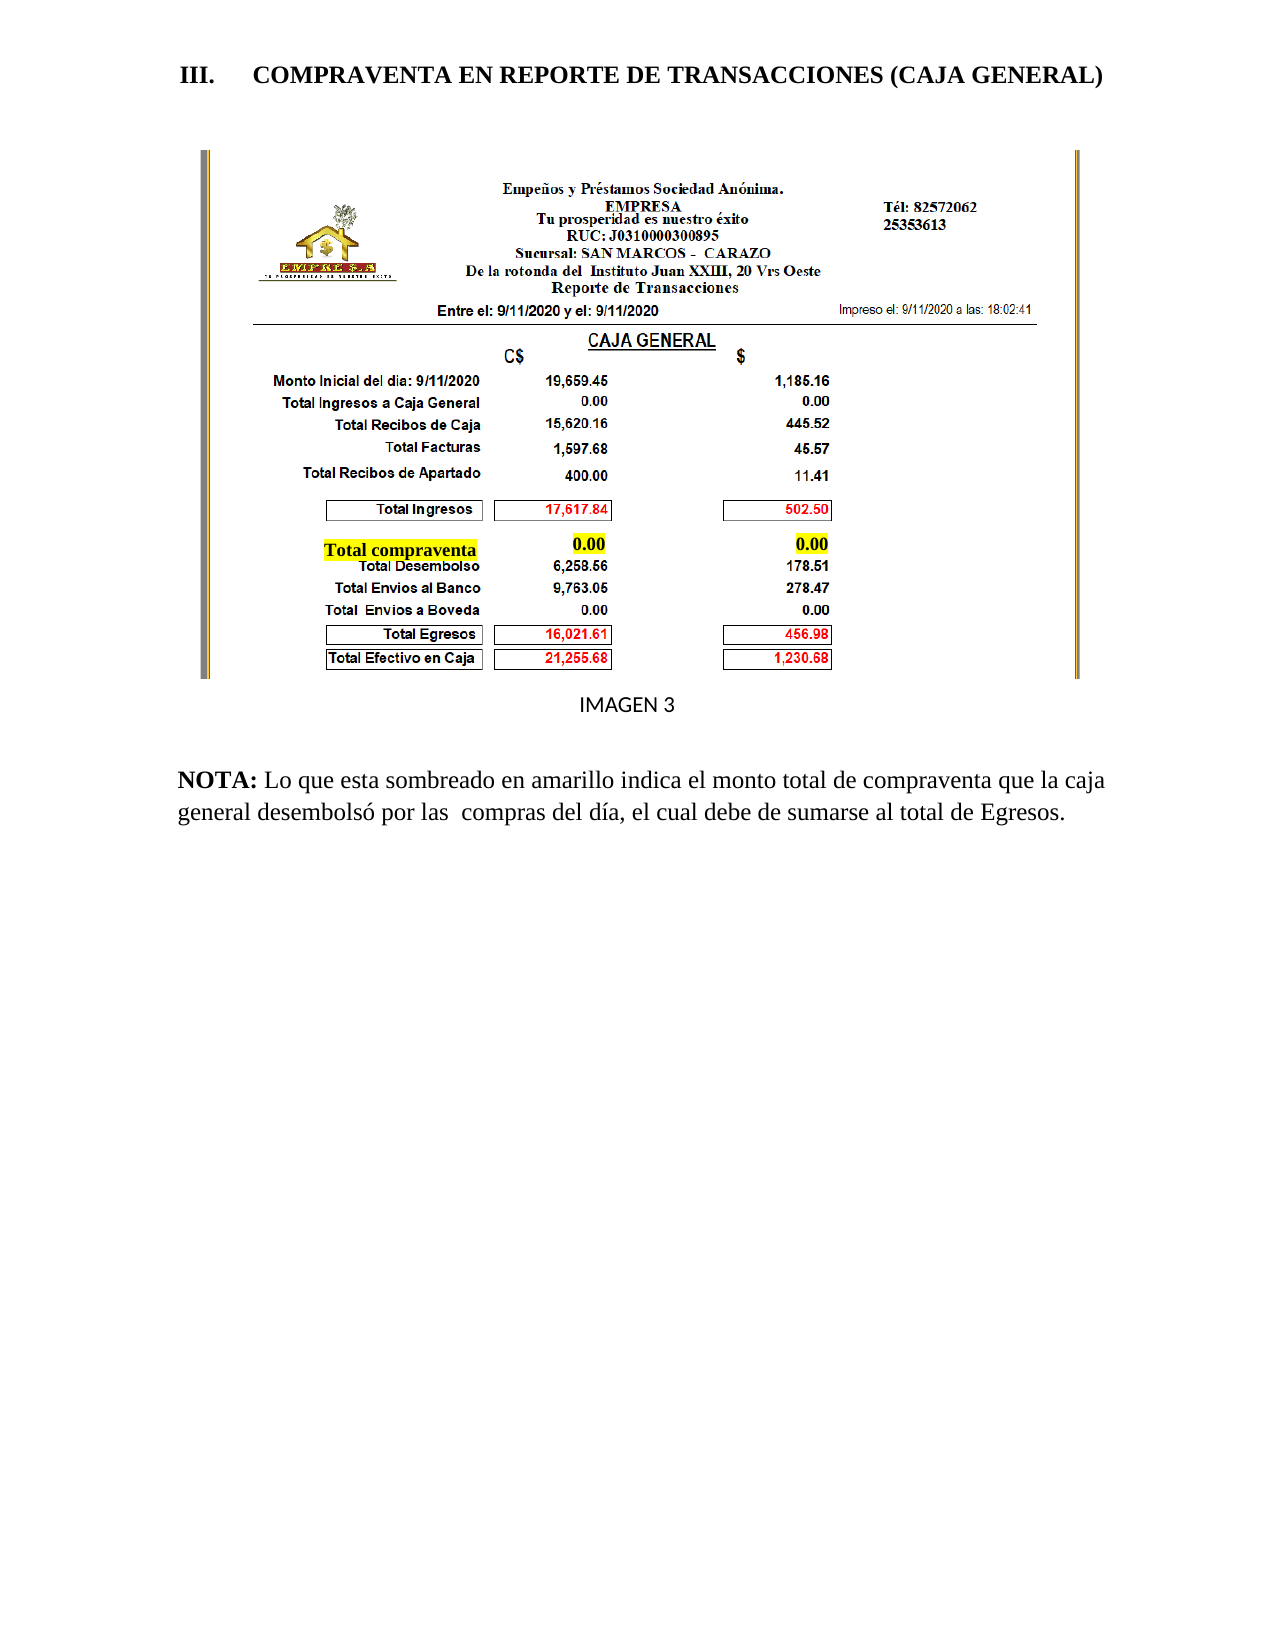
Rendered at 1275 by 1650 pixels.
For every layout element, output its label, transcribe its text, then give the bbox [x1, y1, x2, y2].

text NOTA: Lo que esta sombreado en amarillo indica el monto total de compraventa que la caja general desembolsó por las compras del día, el cual debe de sumarse al total de Egresos. [177, 766, 1137, 825]
list COMPRAVENTA EN REPORTE DE TRANSACCIONES (CAJA GENERAL) [215, 60, 1137, 89]
picture [200, 150, 1080, 679]
